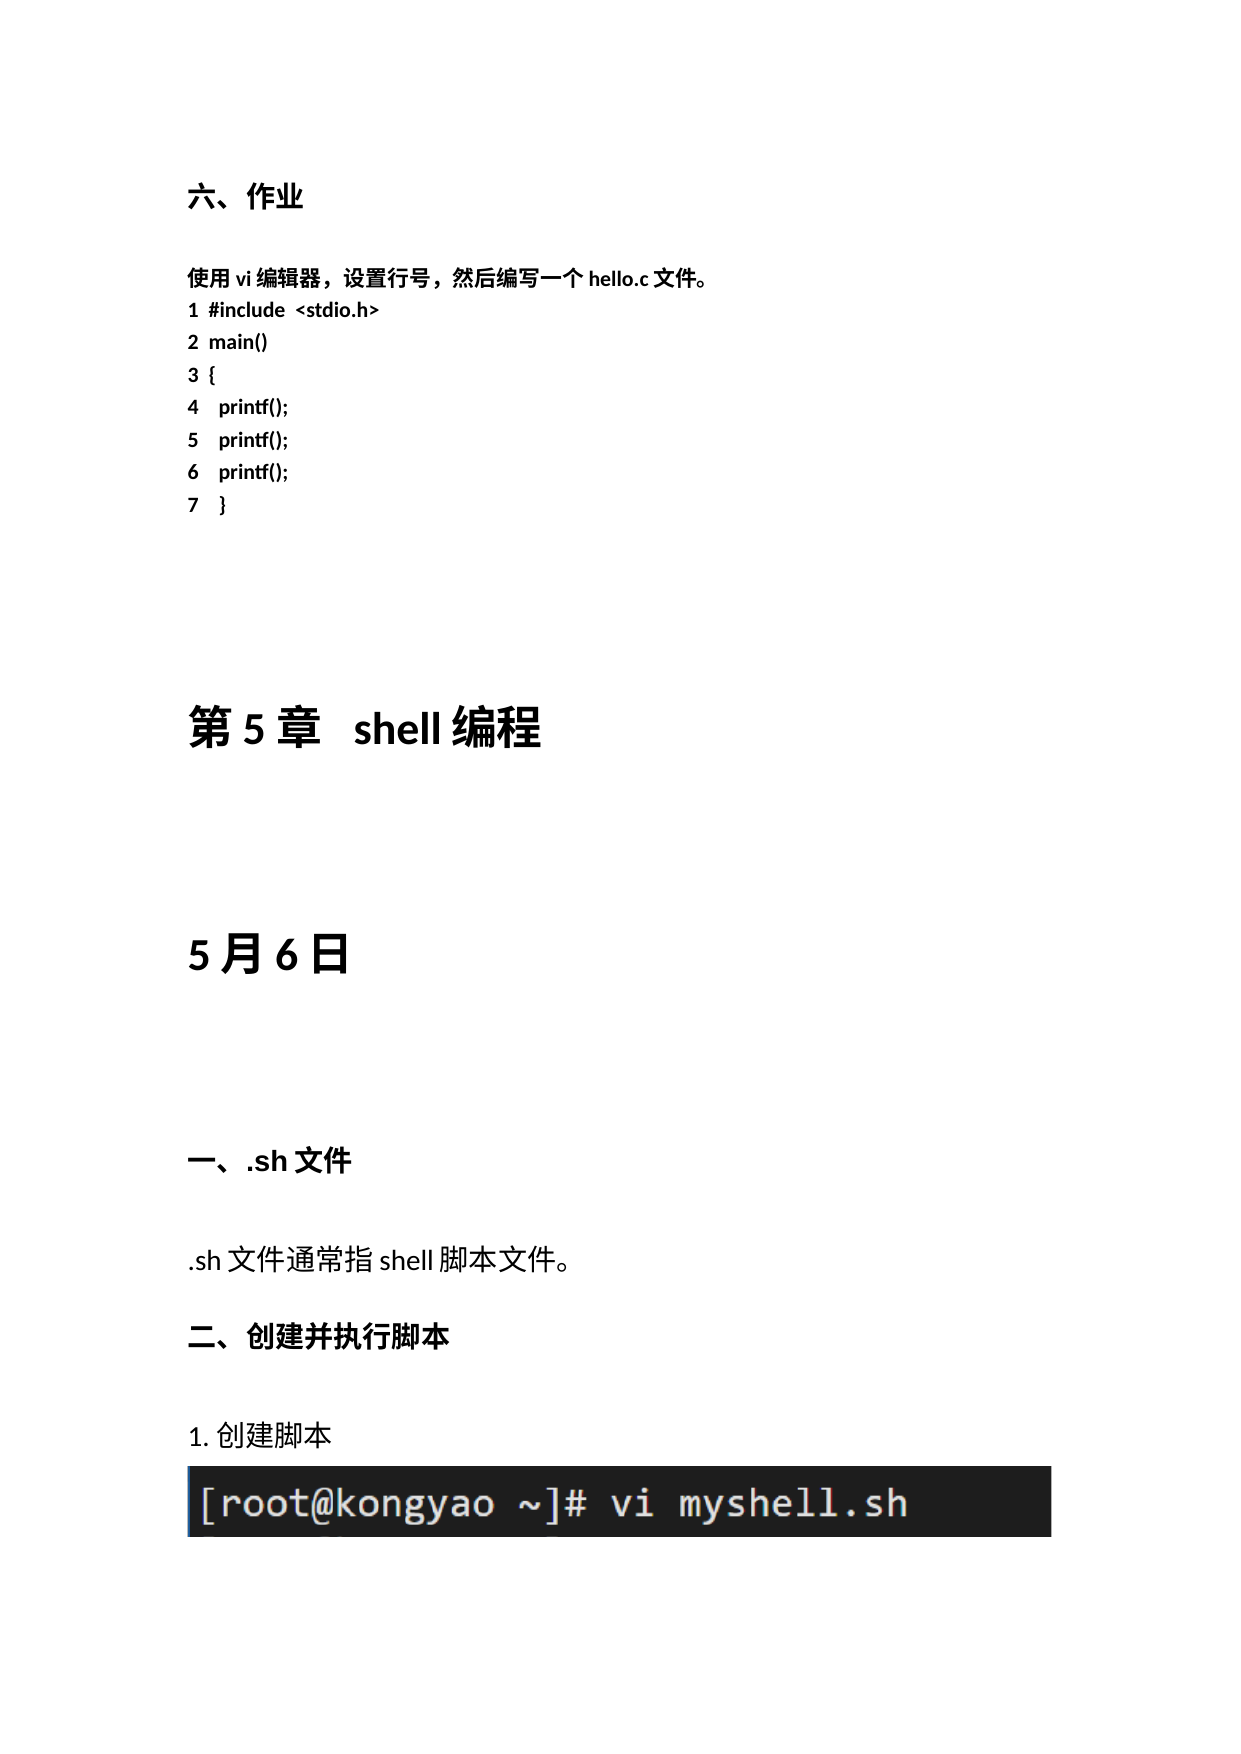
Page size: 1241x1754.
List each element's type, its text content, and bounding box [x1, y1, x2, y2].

subtitle 二、创建并执行脚本 [187, 1302, 1053, 1367]
text 1 #include <stdio.h> [187, 293, 1053, 326]
subtitle 5月6日 [187, 901, 1053, 999]
picture [187, 1466, 1052, 1537]
text 5 printf(); [187, 423, 1053, 456]
text 6 printf(); [187, 456, 1053, 488]
text 使用vi编辑器，设置行号，然后编写一个hello.c文件。 [187, 261, 1053, 293]
text .sh文件通常指shell脚本文件。 [187, 1225, 1053, 1290]
text 7 } [187, 488, 1053, 521]
text 4 printf(); [187, 391, 1053, 423]
subtitle 一、.sh文件 [187, 1126, 1053, 1191]
subtitle 六、作业 [187, 162, 1053, 227]
subtitle 第5 章 shell编程 [187, 676, 1053, 773]
text 3 { [187, 358, 1053, 391]
text 2 main() [187, 326, 1053, 358]
text 1. 创建脚本 [187, 1401, 1053, 1466]
